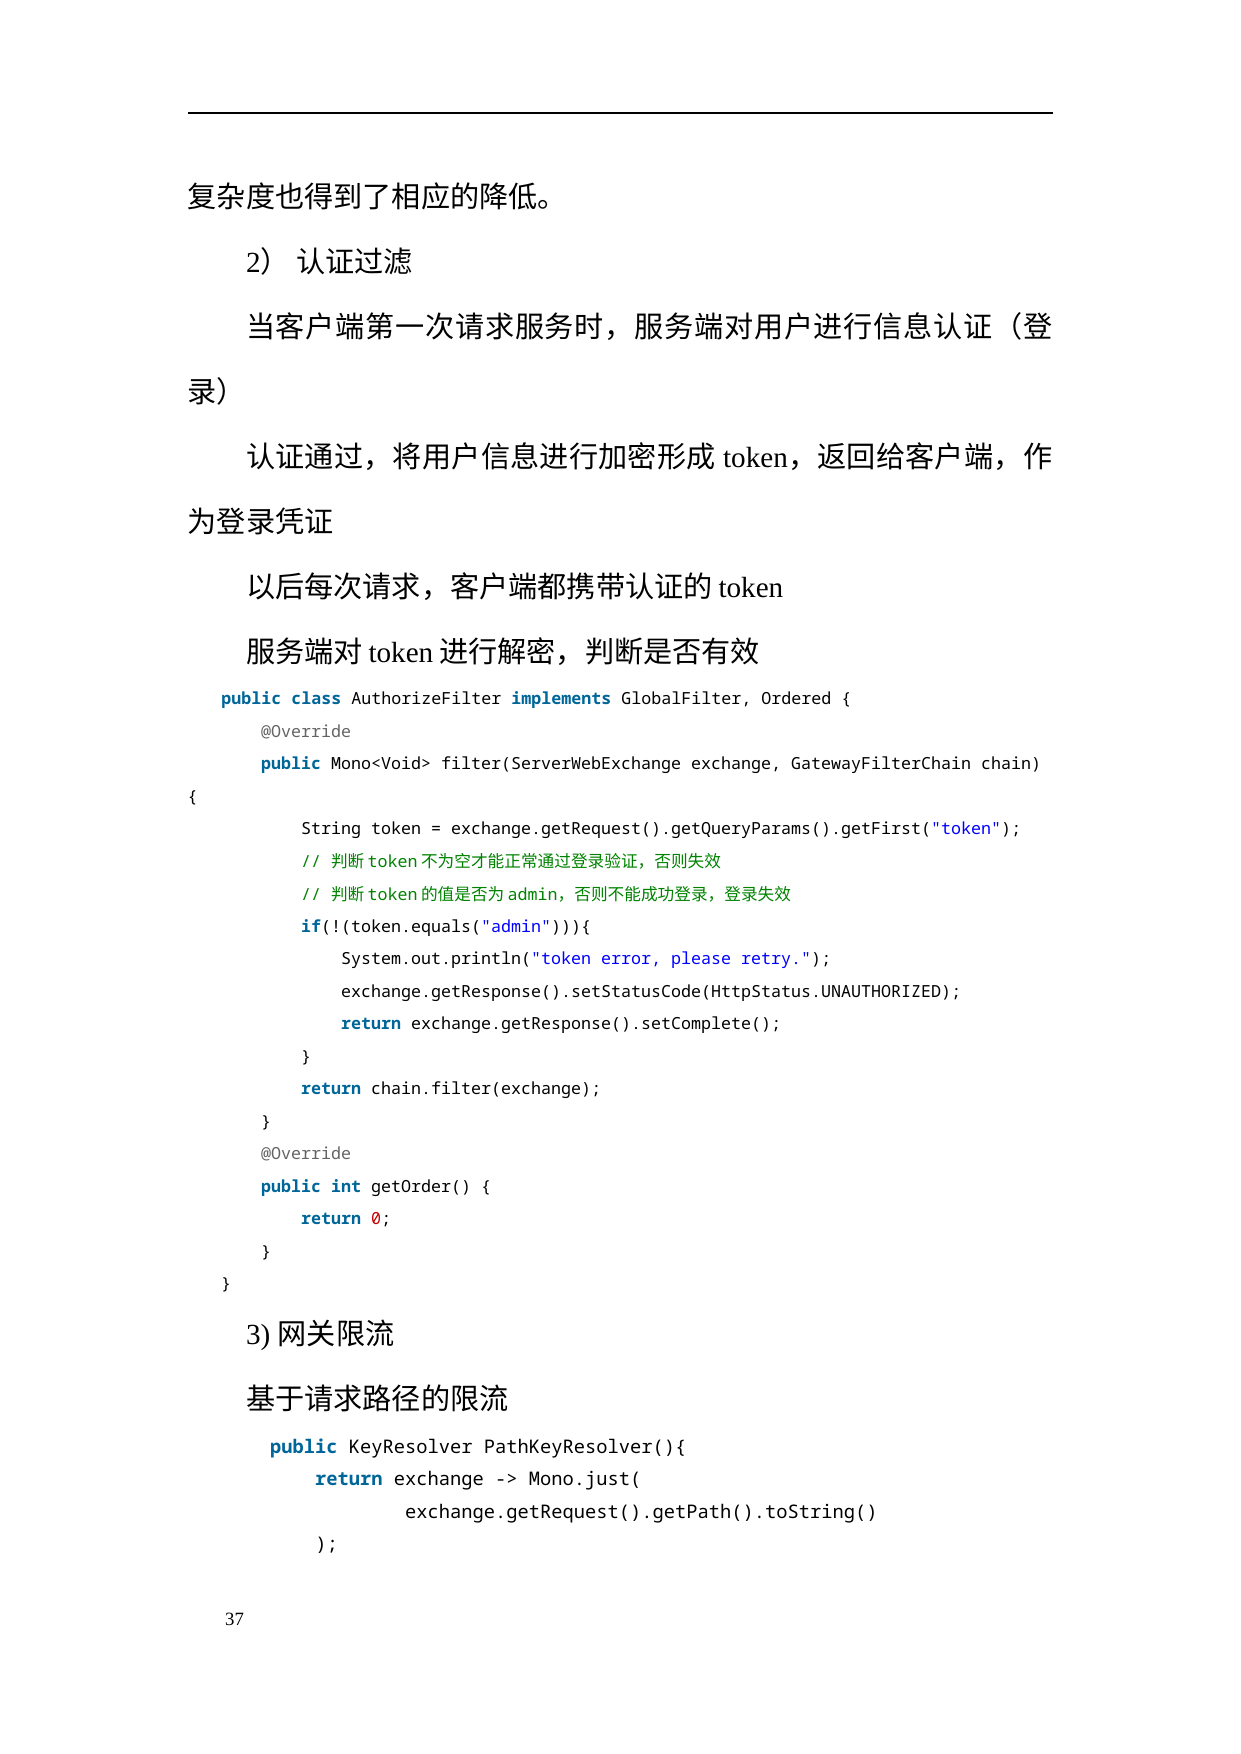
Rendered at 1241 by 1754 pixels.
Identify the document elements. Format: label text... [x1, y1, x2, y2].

text return chain.filter(exchange); [187, 1072, 1053, 1104]
text 基于请求路径的限流 [187, 1364, 1053, 1429]
text 2） 认证过滤 [187, 227, 1053, 292]
text if(!(token.equals("admin"))){ [187, 909, 1053, 942]
text String token = exchange.getRequest().getQueryParams().getFirst("token"); [187, 812, 1053, 844]
text @Override [187, 1137, 1053, 1169]
text // 判断token不为空才能正常通过登录验证，否则失效 [187, 844, 1053, 877]
text exchange.getResponse().setStatusCode(HttpStatus.UNAUTHORIZED); [187, 974, 1053, 1007]
text 认证通过，将用户信息进行加密形成token，返回给客户端，作为登录凭证 [187, 422, 1053, 552]
text return exchange -> Mono.just( [187, 1462, 1053, 1494]
text exchange.getRequest().getPath().toString() [187, 1494, 1053, 1527]
text } [187, 1039, 1053, 1072]
text public class AuthorizeFilter implements GlobalFilter, Ordered { [187, 682, 1053, 714]
text } [187, 1234, 1053, 1267]
text } [187, 1267, 1053, 1299]
text ); [187, 1527, 1053, 1559]
text // 判断token的值是否为admin，否则不能成功登录，登录失效 [187, 877, 1053, 909]
text } [187, 1104, 1053, 1137]
text 服务端对token进行解密，判断是否有效 [187, 617, 1053, 682]
text System.out.println("token error, please retry."); [187, 942, 1053, 974]
text 以后每次请求，客户端都携带认证的token [187, 552, 1053, 617]
text @Override [187, 714, 1053, 747]
text 当客户端第一次请求服务时，服务端对用户进行信息认证（登录） [187, 292, 1053, 422]
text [187, 162, 1053, 227]
text public int getOrder() { [187, 1169, 1053, 1202]
text return 0; [187, 1202, 1053, 1234]
text 3) 网关限流 [187, 1299, 1053, 1364]
text public KeyResolver PathKeyResolver(){ [187, 1429, 1053, 1462]
text return exchange.getResponse().setComplete(); [187, 1007, 1053, 1039]
text public Mono<Void> filter(ServerWebExchange exchange, GatewayFilterChain chain) { [187, 747, 1053, 812]
